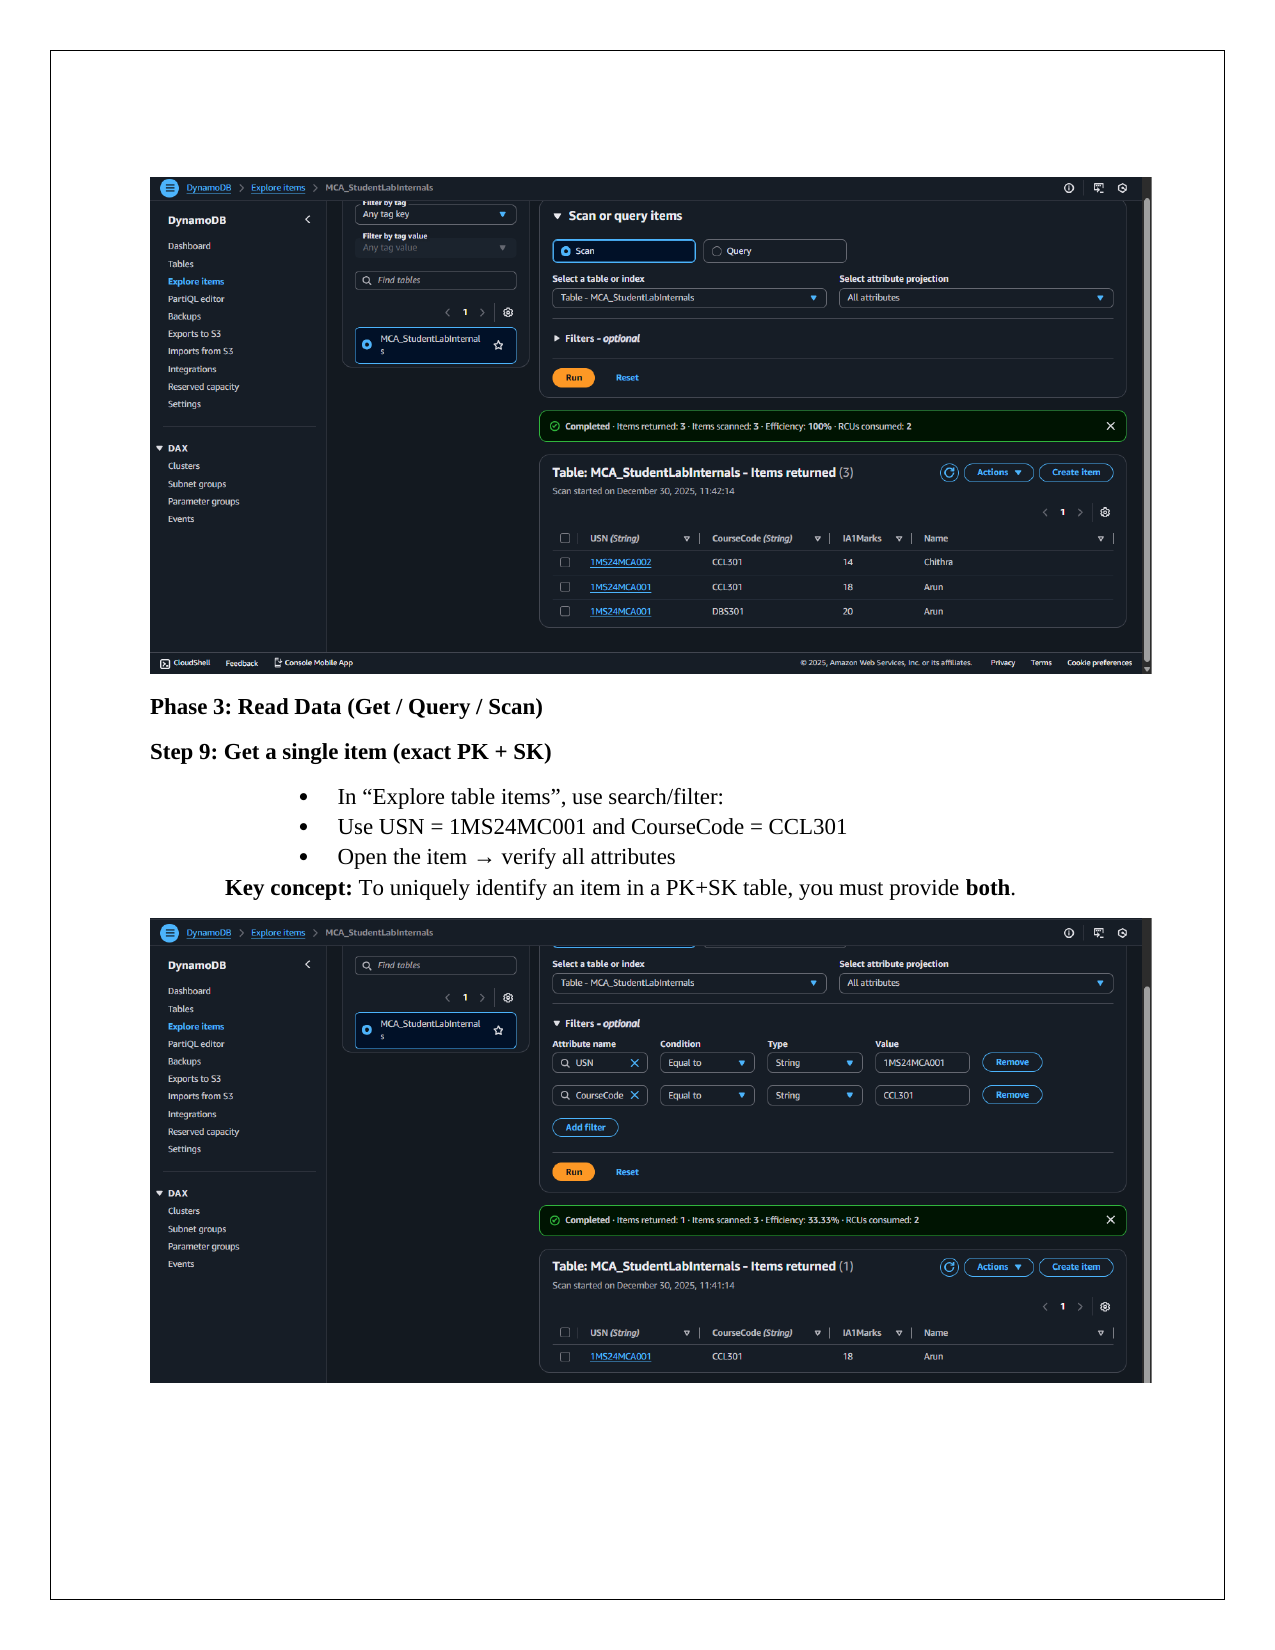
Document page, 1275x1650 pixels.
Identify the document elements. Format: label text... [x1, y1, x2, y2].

text Phase 3: Read Data (Get / Query / Scan) [150, 693, 1152, 719]
list In “Explore table items”, use search/filter: [300, 783, 1152, 809]
list Use USN = 1MS24MC001 and CourseCode = CCL301 [300, 813, 1152, 839]
list Open the item → verify all attributes [300, 843, 1152, 870]
picture [150, 918, 1152, 1383]
picture [150, 177, 1152, 674]
text Step 9: Get a single item (exact PK + SK) [150, 738, 1152, 764]
text Key concept: To uniquely identify an item in a PK+SK table, you must provide both. [225, 873, 1152, 900]
